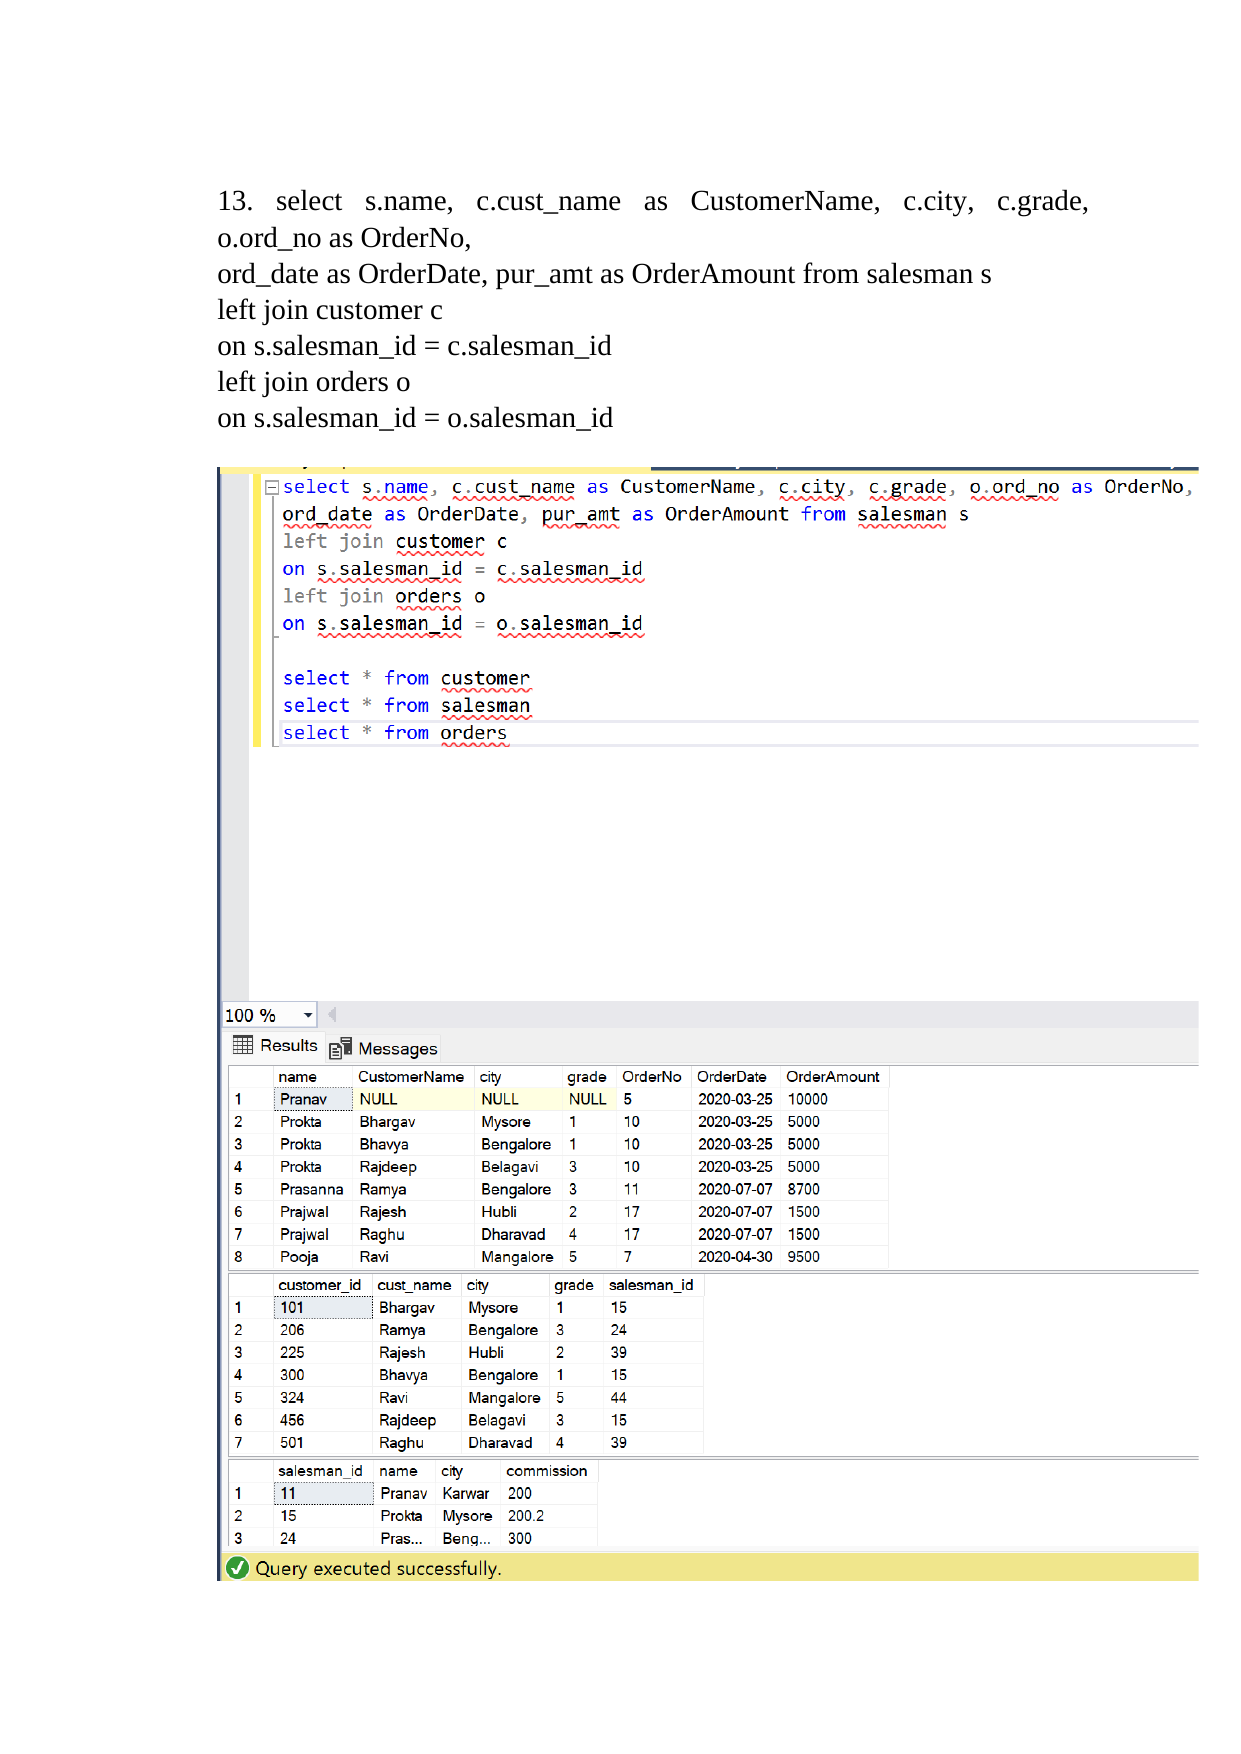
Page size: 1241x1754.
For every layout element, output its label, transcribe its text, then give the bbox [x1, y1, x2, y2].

list on s.salesman_id = c.salesman_id [217, 328, 1090, 362]
list left join orders o [217, 364, 1090, 398]
list on s.salesman_id = o.salesman_id [217, 400, 1090, 434]
list left join customer c [217, 292, 1090, 326]
list ord_date as OrderDate, pur_amt as OrderAmount from salesman s [217, 256, 1090, 289]
picture [217, 467, 1199, 1581]
list 13. select s.name, c.cust_name as CustomerName, c.city, c.grade, o.ord_no as OrderNo, [217, 183, 1090, 253]
